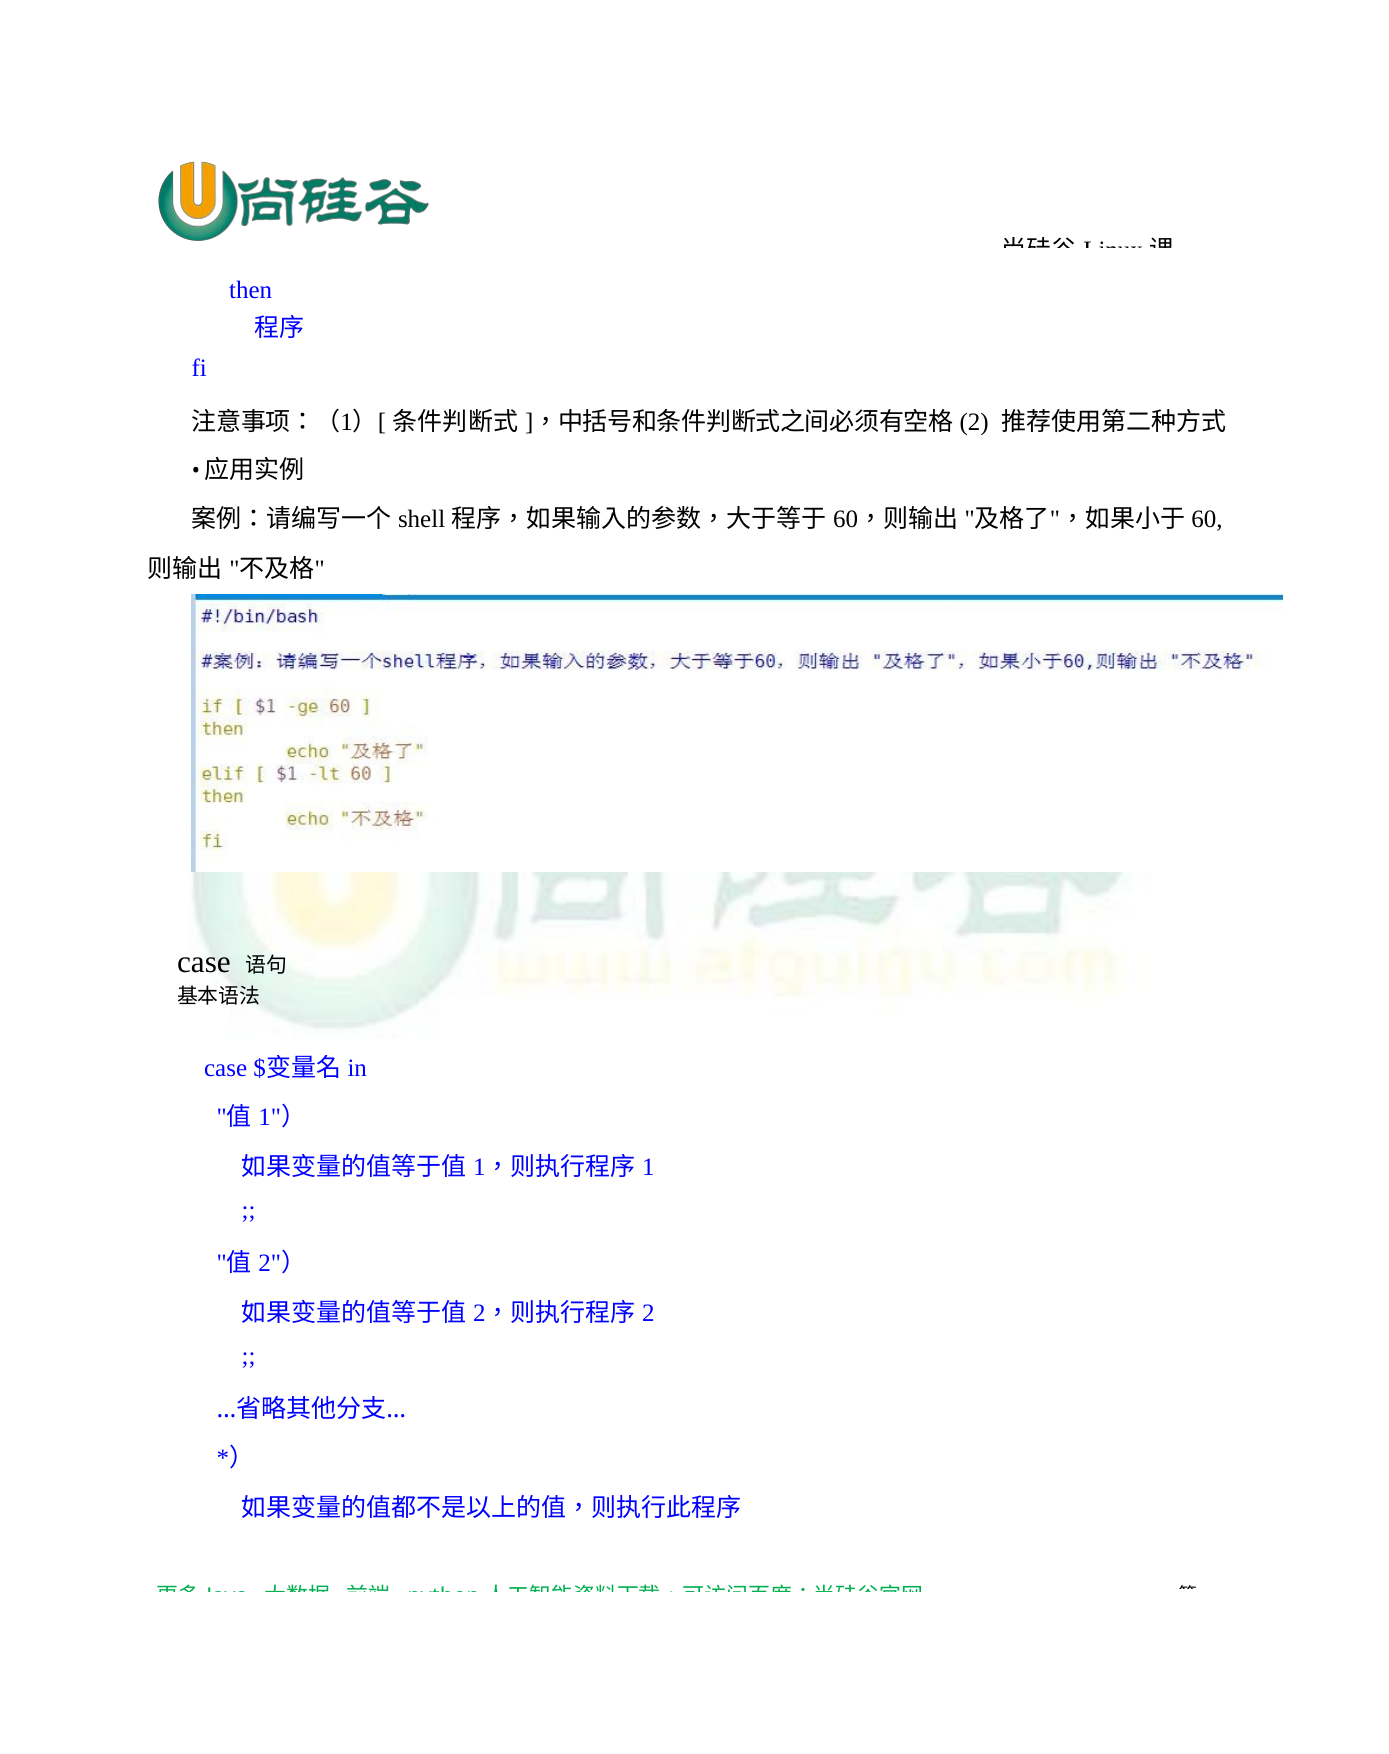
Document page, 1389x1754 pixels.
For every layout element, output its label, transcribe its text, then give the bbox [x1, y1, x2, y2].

picture [189, 594, 204, 1039]
text fi [191, 353, 1338, 382]
text 如果变量的值等于值 2，则执行程序 2 [241, 1281, 1338, 1332]
text 如果变量的值等于值 1，则执行程序 1 [241, 1135, 1338, 1186]
text "值 1"） [216, 1086, 1338, 1135]
list 则输出 "不及格" [148, 537, 1338, 588]
text …省略其他分支… [216, 1376, 1338, 1427]
text ;; [241, 1195, 1338, 1224]
text 程序 [254, 310, 1338, 344]
list 应用实例 [191, 439, 1338, 488]
text 如果变量的值都不是以上的值，则执行此程序 [241, 1476, 1338, 1527]
text then [229, 275, 1338, 303]
text "值 2"） [216, 1230, 1338, 1281]
text case $变量名 in [204, 588, 1338, 1086]
text ;; [241, 1341, 1338, 1370]
text 案例：请编写一个 shell 程序，如果输入的参数，大于等于 60，则输出 "及格了"，如果小于 60, [191, 488, 1338, 537]
text *） [216, 1427, 1338, 1476]
text 注意事项：（1）[ 条件判断式 ]，中括号和条件判断式之间必须有空格 (2) 推荐使用第二种方式 [191, 393, 1338, 439]
picture [147, 153, 436, 249]
